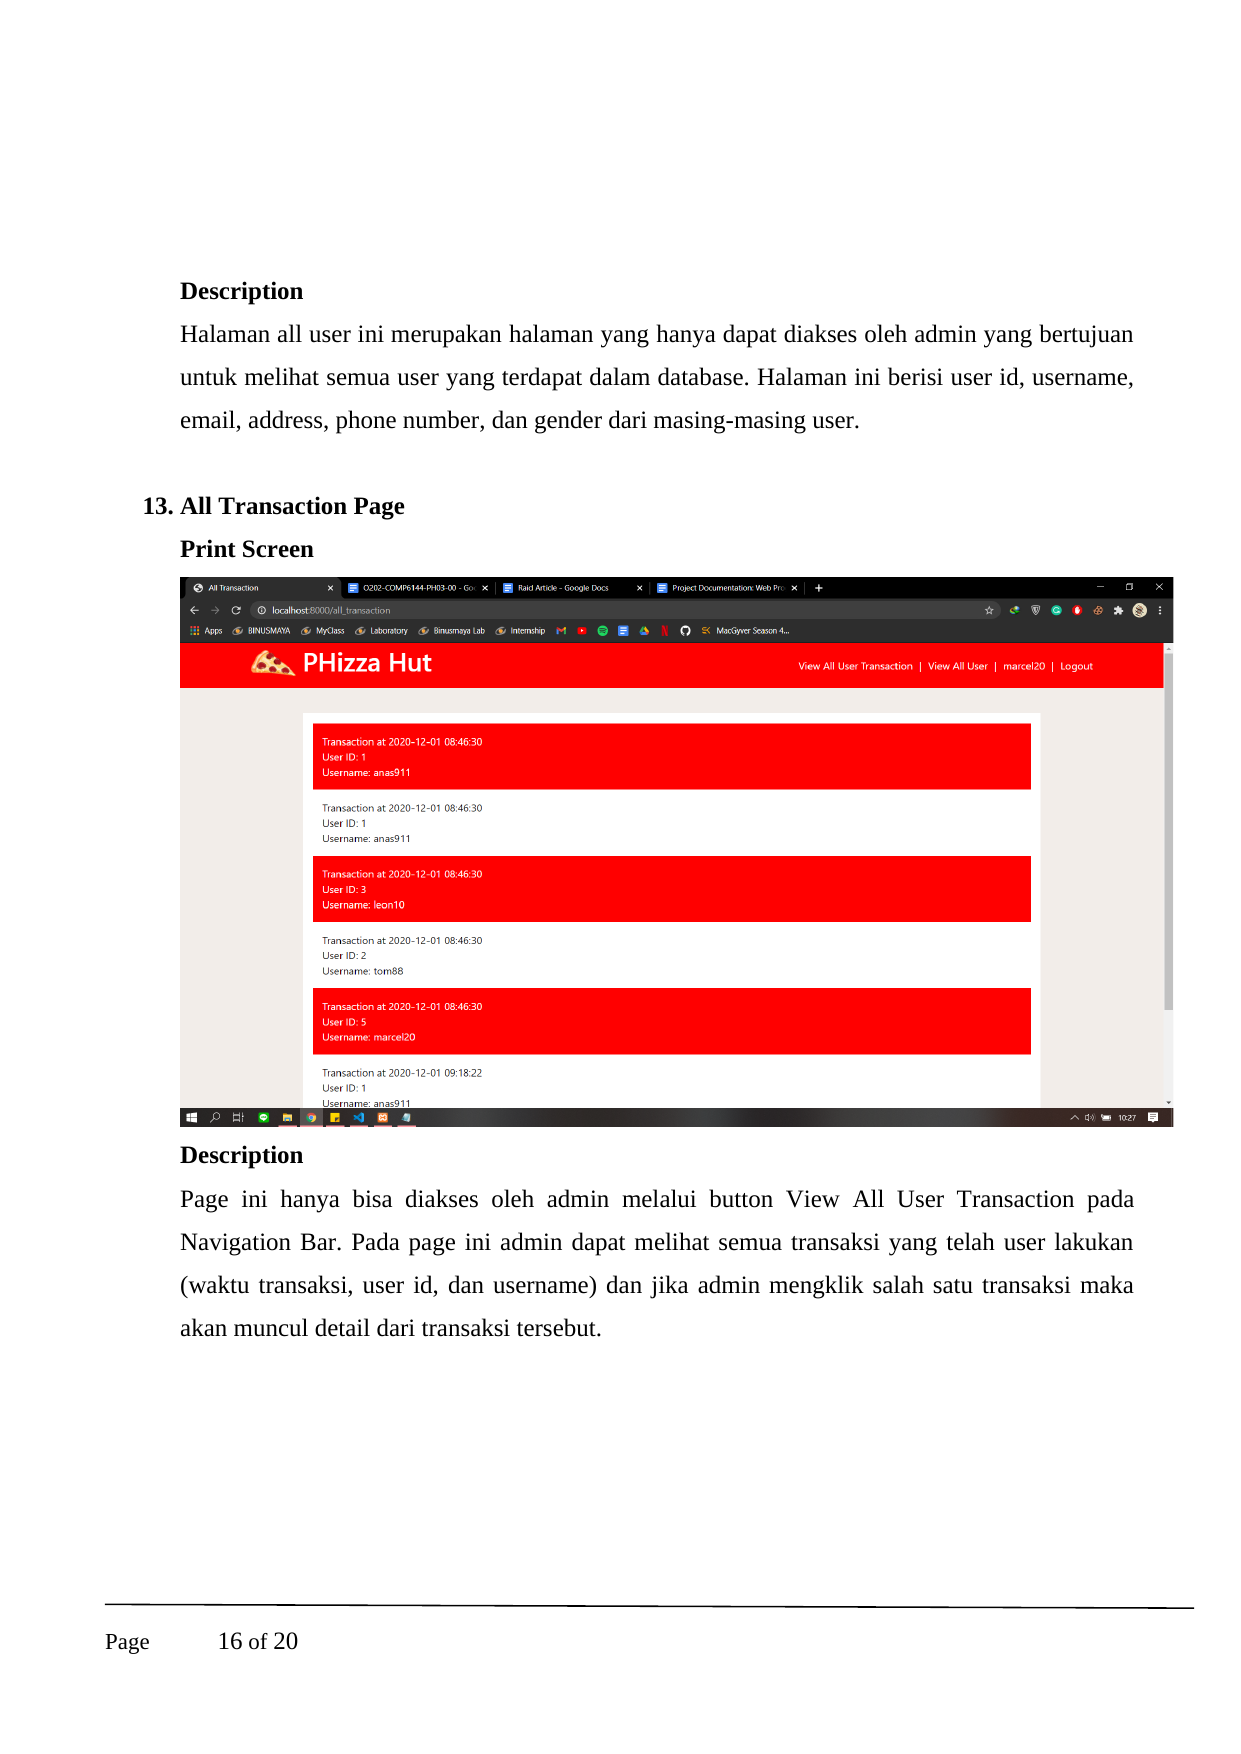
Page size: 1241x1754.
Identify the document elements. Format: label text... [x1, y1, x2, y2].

text Halaman all user ini merupakan halaman yang hanya dapat diakses oleh admin yang bertujuan untuk melihat semua user yang terdapat dalam database. Halaman ini berisi user id, username, email, address, phone number, dan gender dari masing-masing user. [180, 319, 1135, 434]
text Page ini hanya bisa diakses oleh admin melalui button View All User Transaction pada Navigation Bar. Pada page ini admin dapat melihat semua transaksi yang telah user lakukan (waktu transaksi, user id, dan username) dan jika admin mengklik salah satu transaksi maka akan muncul detail dari transaksi tersebut. [180, 1184, 1135, 1342]
list All Transaction Page [142, 491, 1135, 520]
text Description [180, 1141, 1135, 1169]
text Print Screen [180, 534, 1135, 563]
text Description [180, 276, 1135, 304]
picture [180, 577, 1174, 1127]
